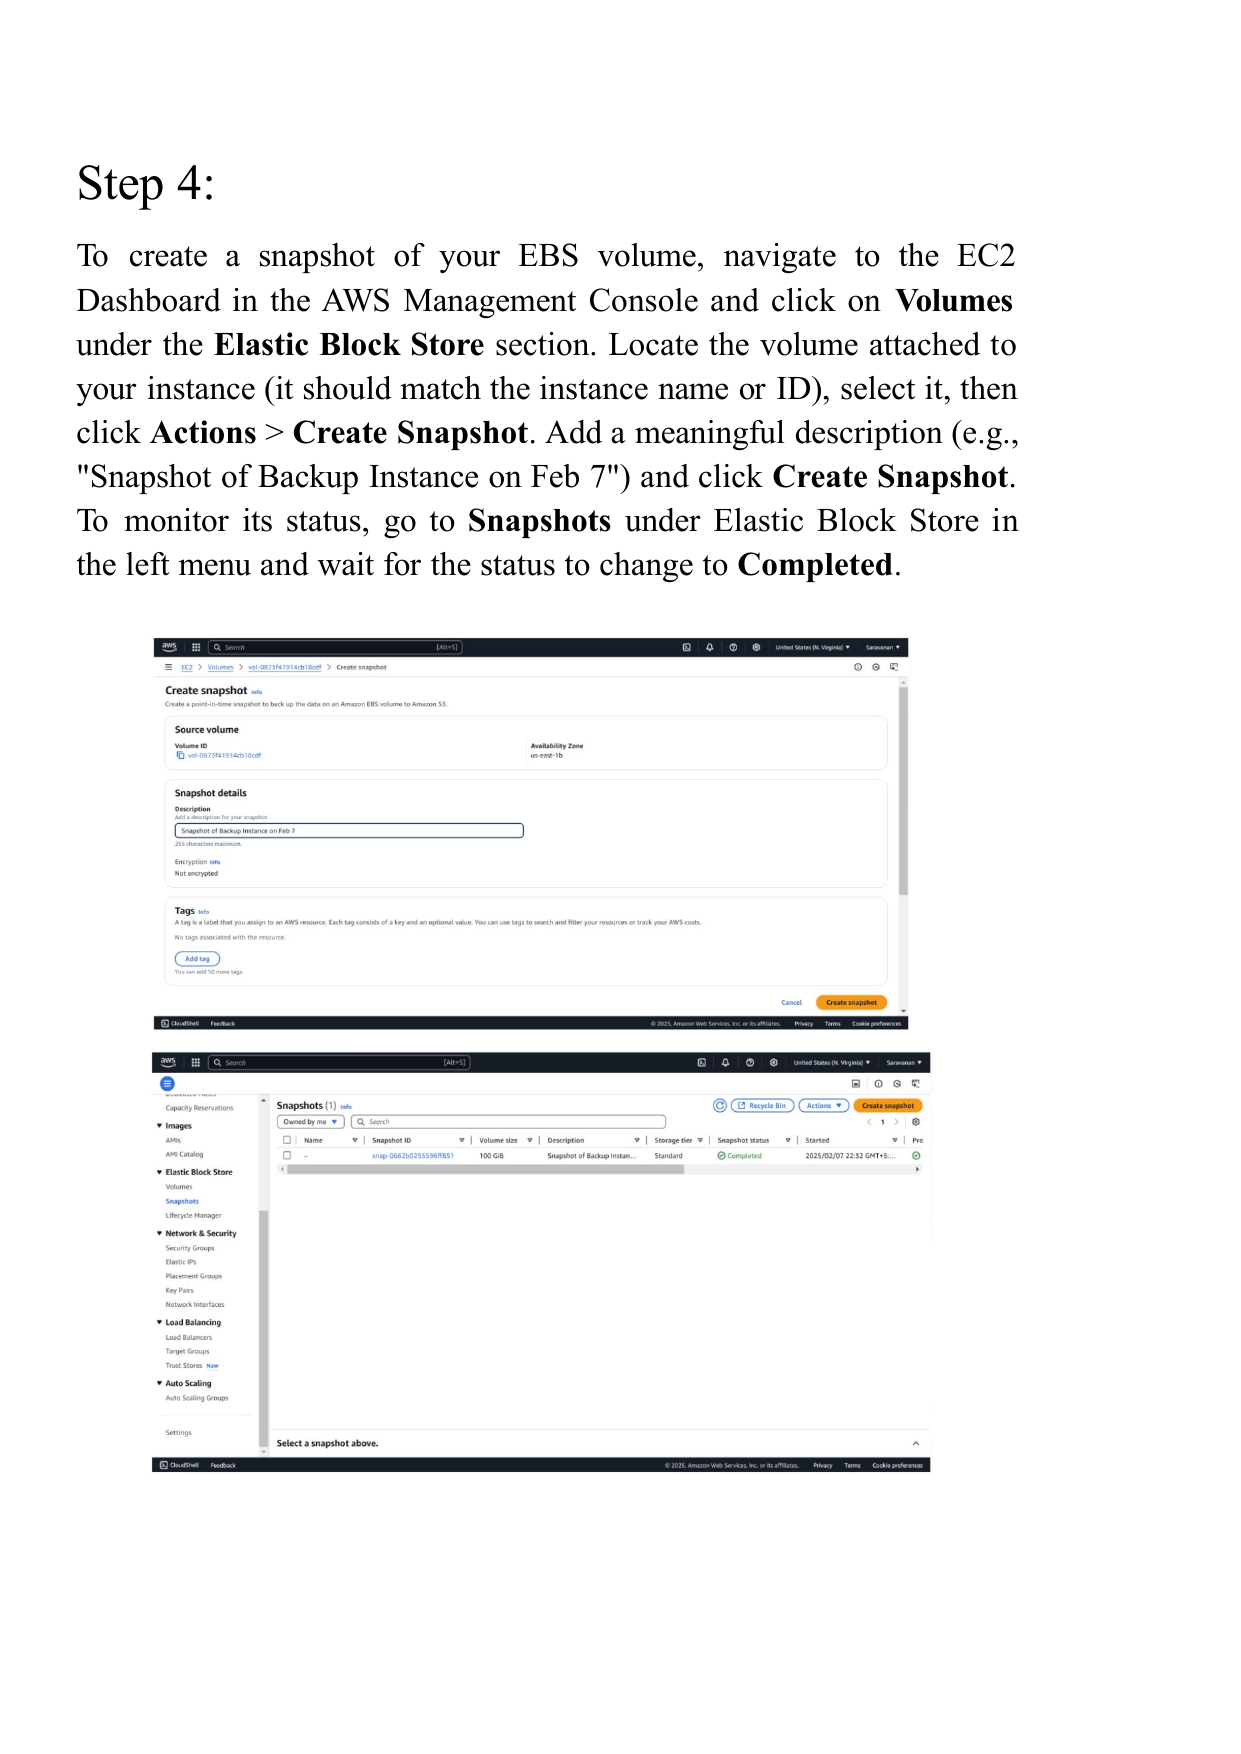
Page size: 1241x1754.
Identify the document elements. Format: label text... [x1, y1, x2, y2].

picture [149, 1048, 933, 1475]
text To create a snapshot of your EBS volume, navigate to the EC2 Dashboard in the AWS Management Console and click on Volumes under the Elastic Block Store section. Locate the volume attached to your instance (it should match the instance name or ID), select it, then click Actions > Create Snapshot. Add a meaningful description (e.g., "Snapshot of Backup Instance on Feb 7") and click Create Snapshot. To monitor its status, go to Snapshots under Elastic Block Store in the left menu and wait for the status to change to Completed. [76, 236, 1230, 582]
picture [151, 635, 911, 1032]
text Step 4: [76, 153, 1230, 210]
